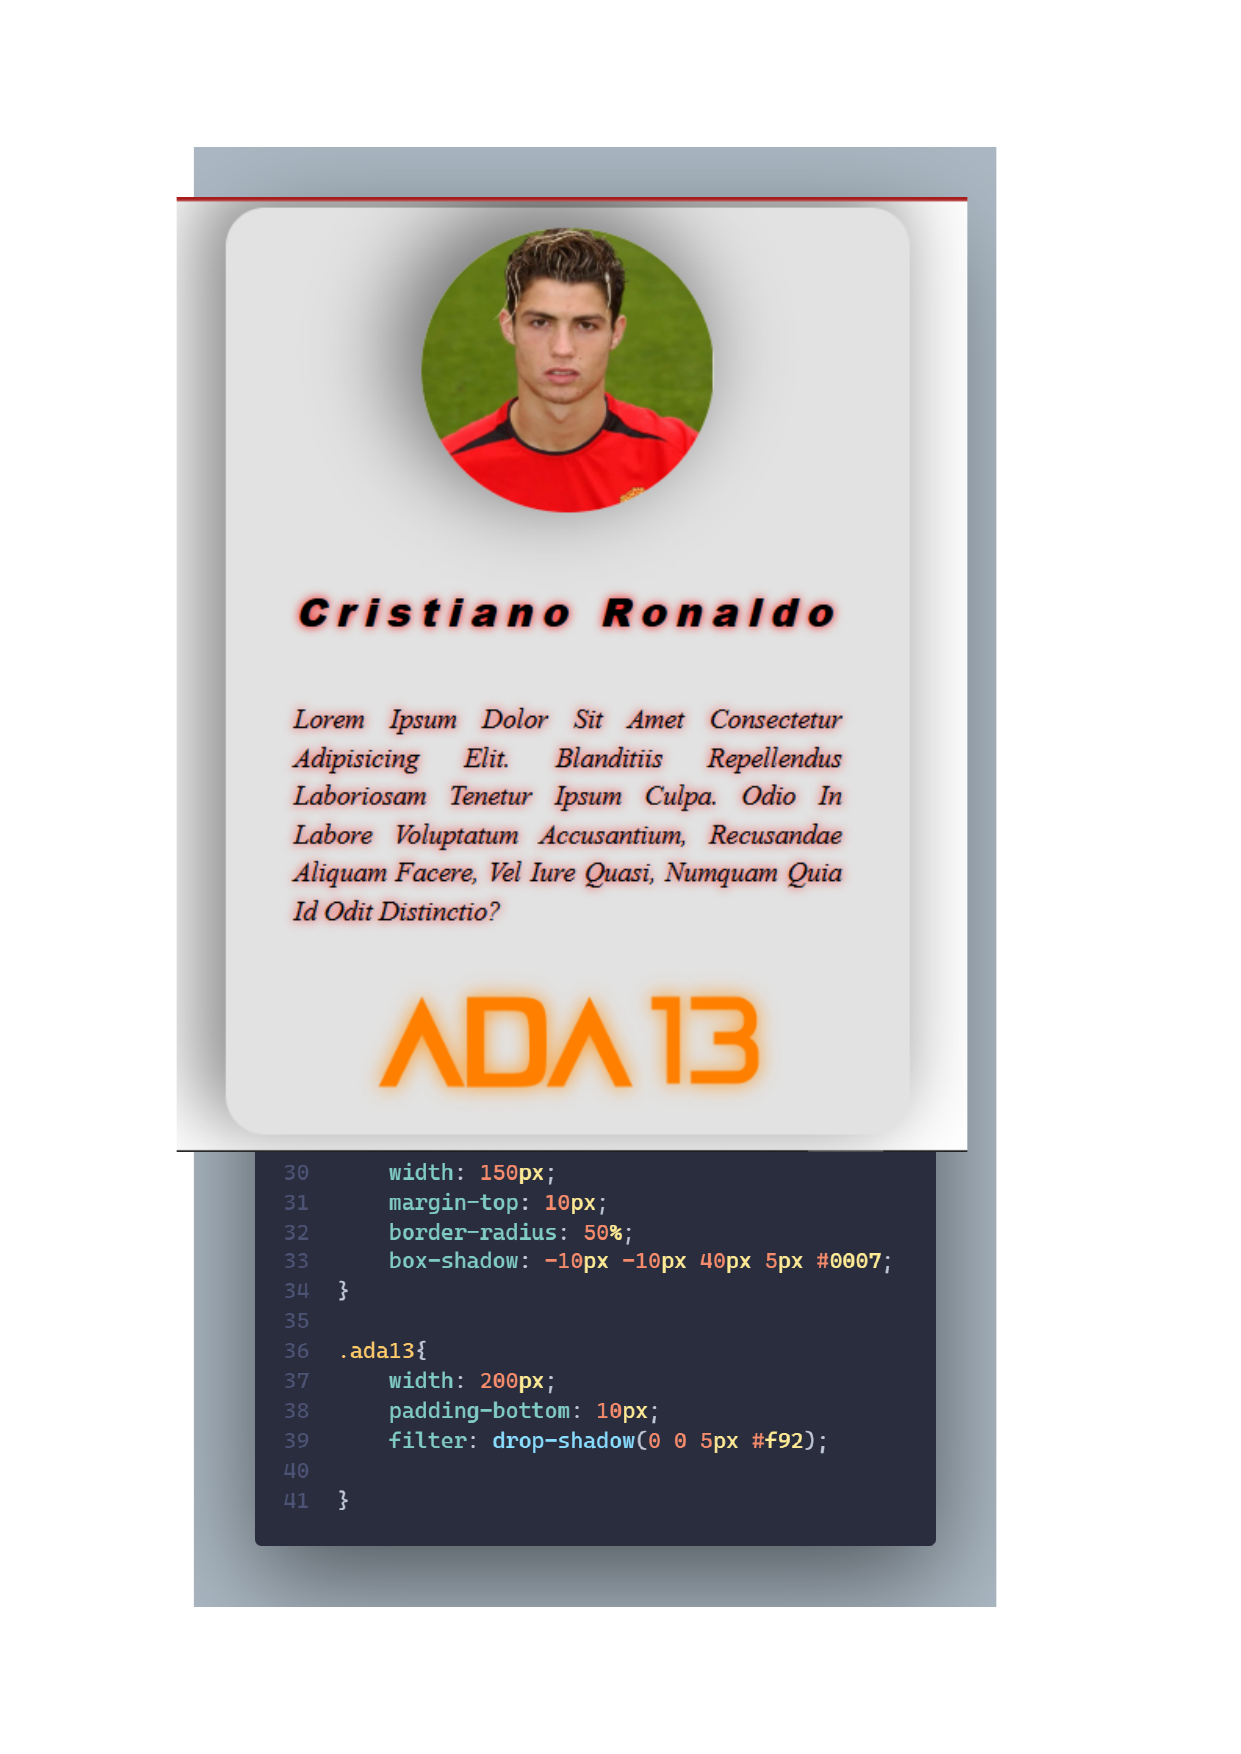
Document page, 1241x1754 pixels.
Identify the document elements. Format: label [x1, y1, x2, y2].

picture [176, 147, 997, 1607]
